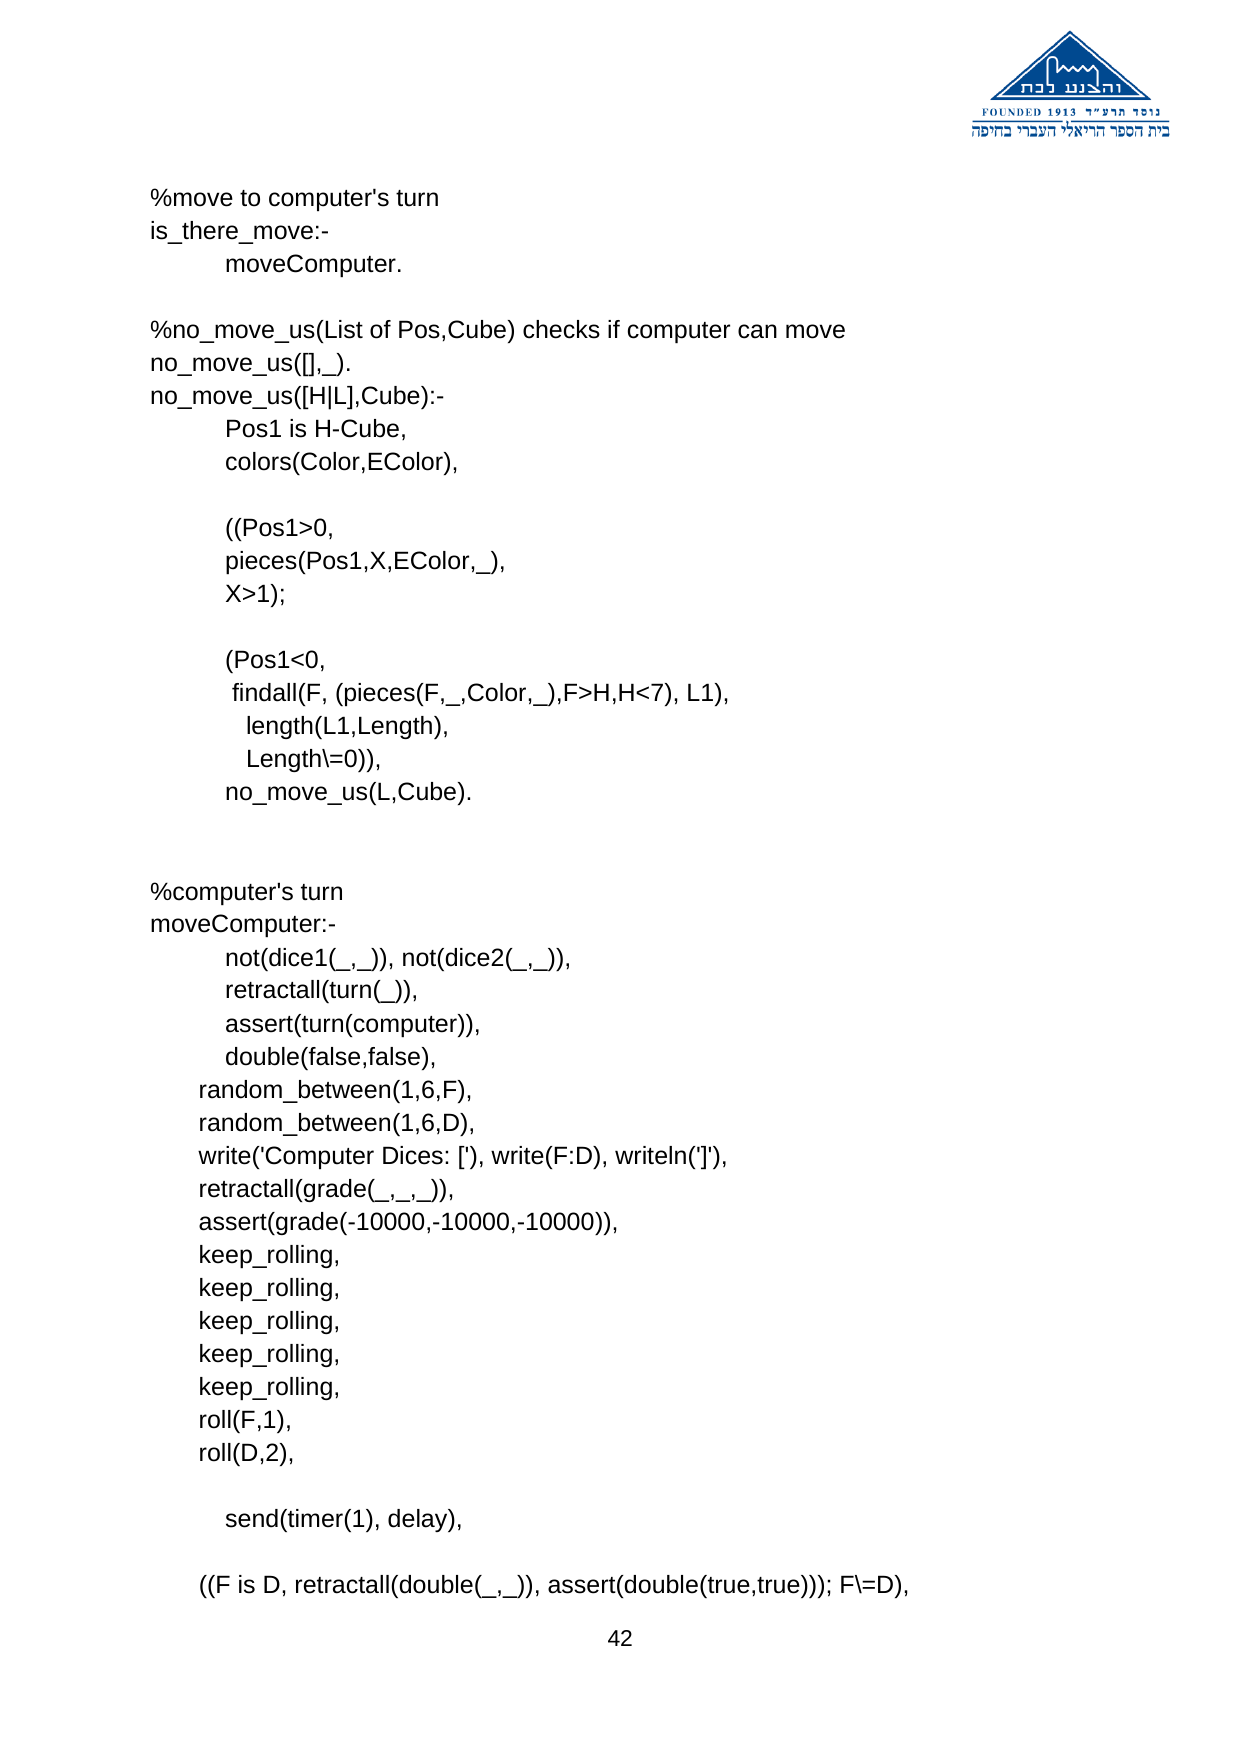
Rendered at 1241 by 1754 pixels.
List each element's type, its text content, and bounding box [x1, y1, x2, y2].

text random_between(1,6,D), [150, 1108, 1090, 1136]
text random_between(1,6,F), [150, 1074, 1090, 1103]
text colors(Color,EColor), [150, 447, 1090, 476]
text no_move_us([],_). [150, 348, 1090, 377]
text keep_rolling, [150, 1372, 1090, 1401]
text %no_move_us(List of Pos,Cube) checks if computer can move [150, 315, 1090, 344]
text assert(grade(-10000,-10000,-10000)), [150, 1207, 1090, 1235]
text not(dice1(_,_)), not(dice2(_,_)), [150, 942, 1090, 971]
text Pos1 is H-Cube, [150, 414, 1090, 443]
text keep_rolling, [150, 1273, 1090, 1301]
text findall(F, (pieces(F,_,Color,_),F>H,H<7), L1), [150, 678, 1090, 707]
text no_move_us(L,Cube). [150, 777, 1090, 806]
picture [962, 21, 1179, 142]
text roll(F,1), [150, 1405, 1090, 1433]
text write('Computer Dices: ['), write(F:D), writeln(']'), [150, 1141, 1090, 1169]
text is_there_move:- [150, 216, 1090, 245]
text keep_rolling, [150, 1306, 1090, 1334]
text assert(turn(computer)), [150, 1008, 1090, 1037]
text Length\=0)), [150, 744, 1090, 773]
text keep_rolling, [150, 1339, 1090, 1367]
text moveComputer. [150, 249, 1090, 278]
text send(timer(1), delay), [150, 1504, 1090, 1533]
text ((F is D, retractall(double(_,_)), assert(double(true,true))); F\=D), [150, 1570, 1090, 1599]
text X>1); [150, 579, 1090, 608]
text retractall(grade(_,_,_)), [150, 1174, 1090, 1202]
text roll(D,2), [150, 1438, 1090, 1467]
text double(false,false), [150, 1042, 1090, 1070]
text pieces(Pos1,X,EColor,_), [150, 546, 1090, 575]
text keep_rolling, [150, 1240, 1090, 1268]
text %computer's turn [150, 876, 1090, 905]
text moveComputer:- [150, 909, 1090, 938]
text length(L1,Length), [150, 711, 1090, 740]
text (Pos1<0, [150, 645, 1090, 674]
text %move to computer's turn [150, 183, 1090, 212]
text ((Pos1>0, [150, 513, 1090, 542]
text no_move_us([H|L],Cube):- [150, 381, 1090, 410]
text retractall(turn(_)), [150, 976, 1090, 1004]
